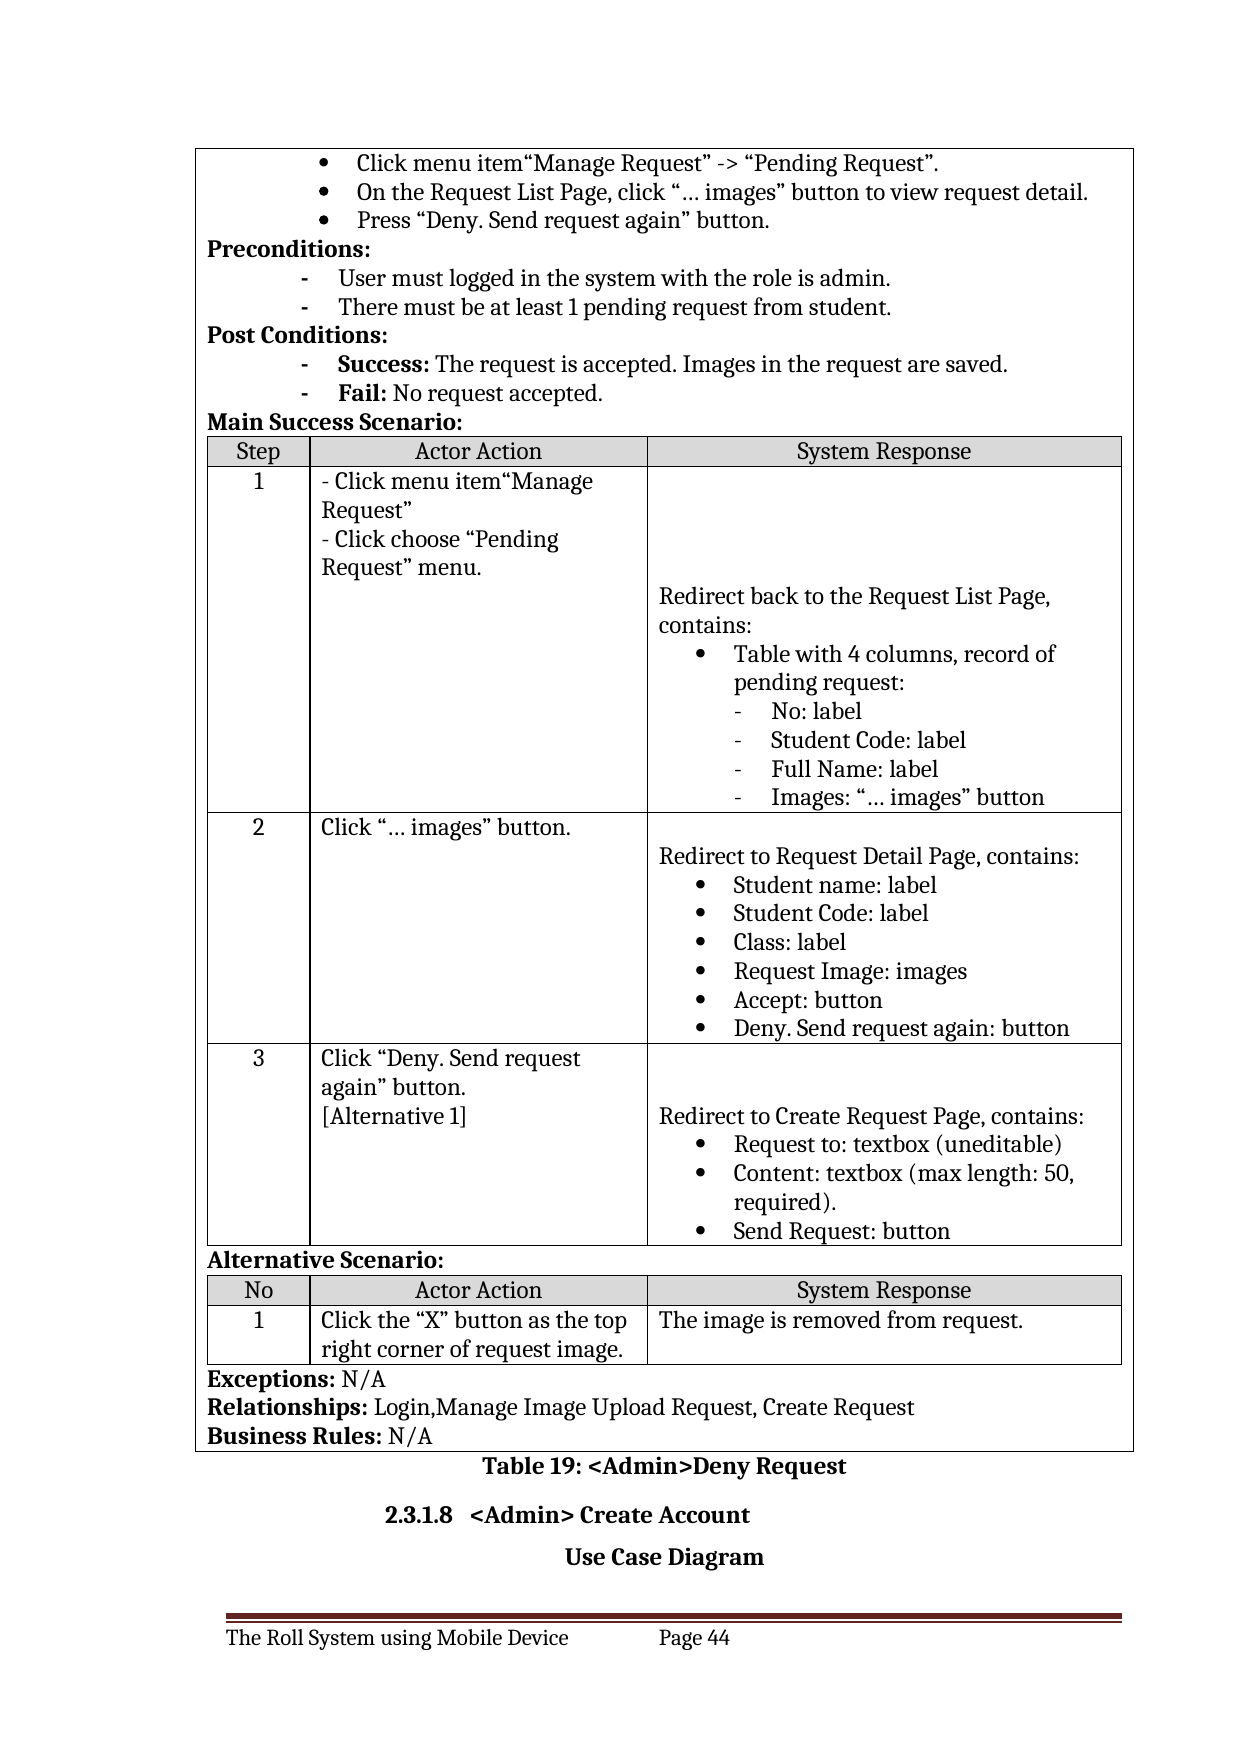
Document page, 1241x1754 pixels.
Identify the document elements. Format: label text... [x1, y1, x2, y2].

subtitle <Admin> Create Account [385, 1501, 1122, 1530]
text Table 19: <Admin>Deny Request [207, 1452, 1122, 1481]
subtitle Use Case Diagram [207, 1543, 1122, 1571]
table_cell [196, 149, 1133, 1451]
